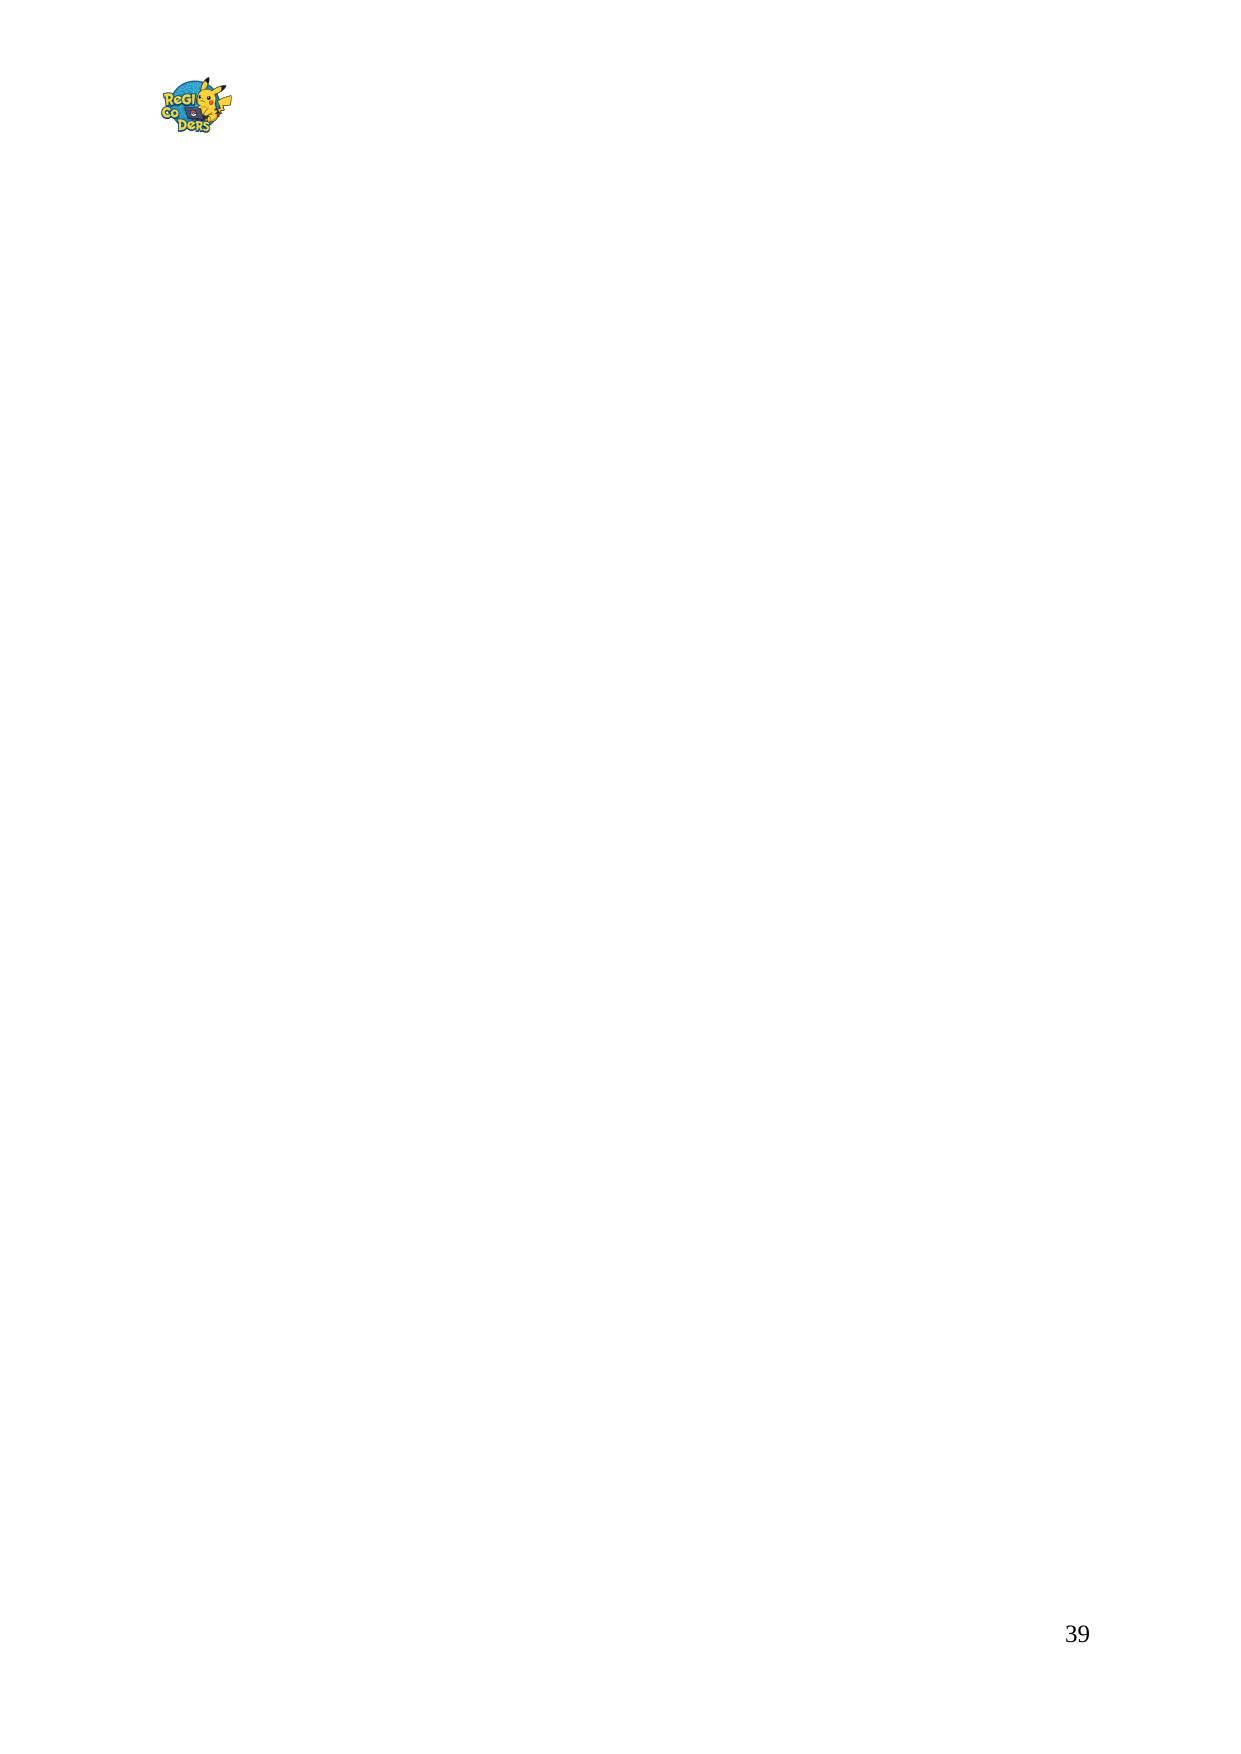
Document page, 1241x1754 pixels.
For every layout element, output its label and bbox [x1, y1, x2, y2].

picture [150, 75, 243, 137]
